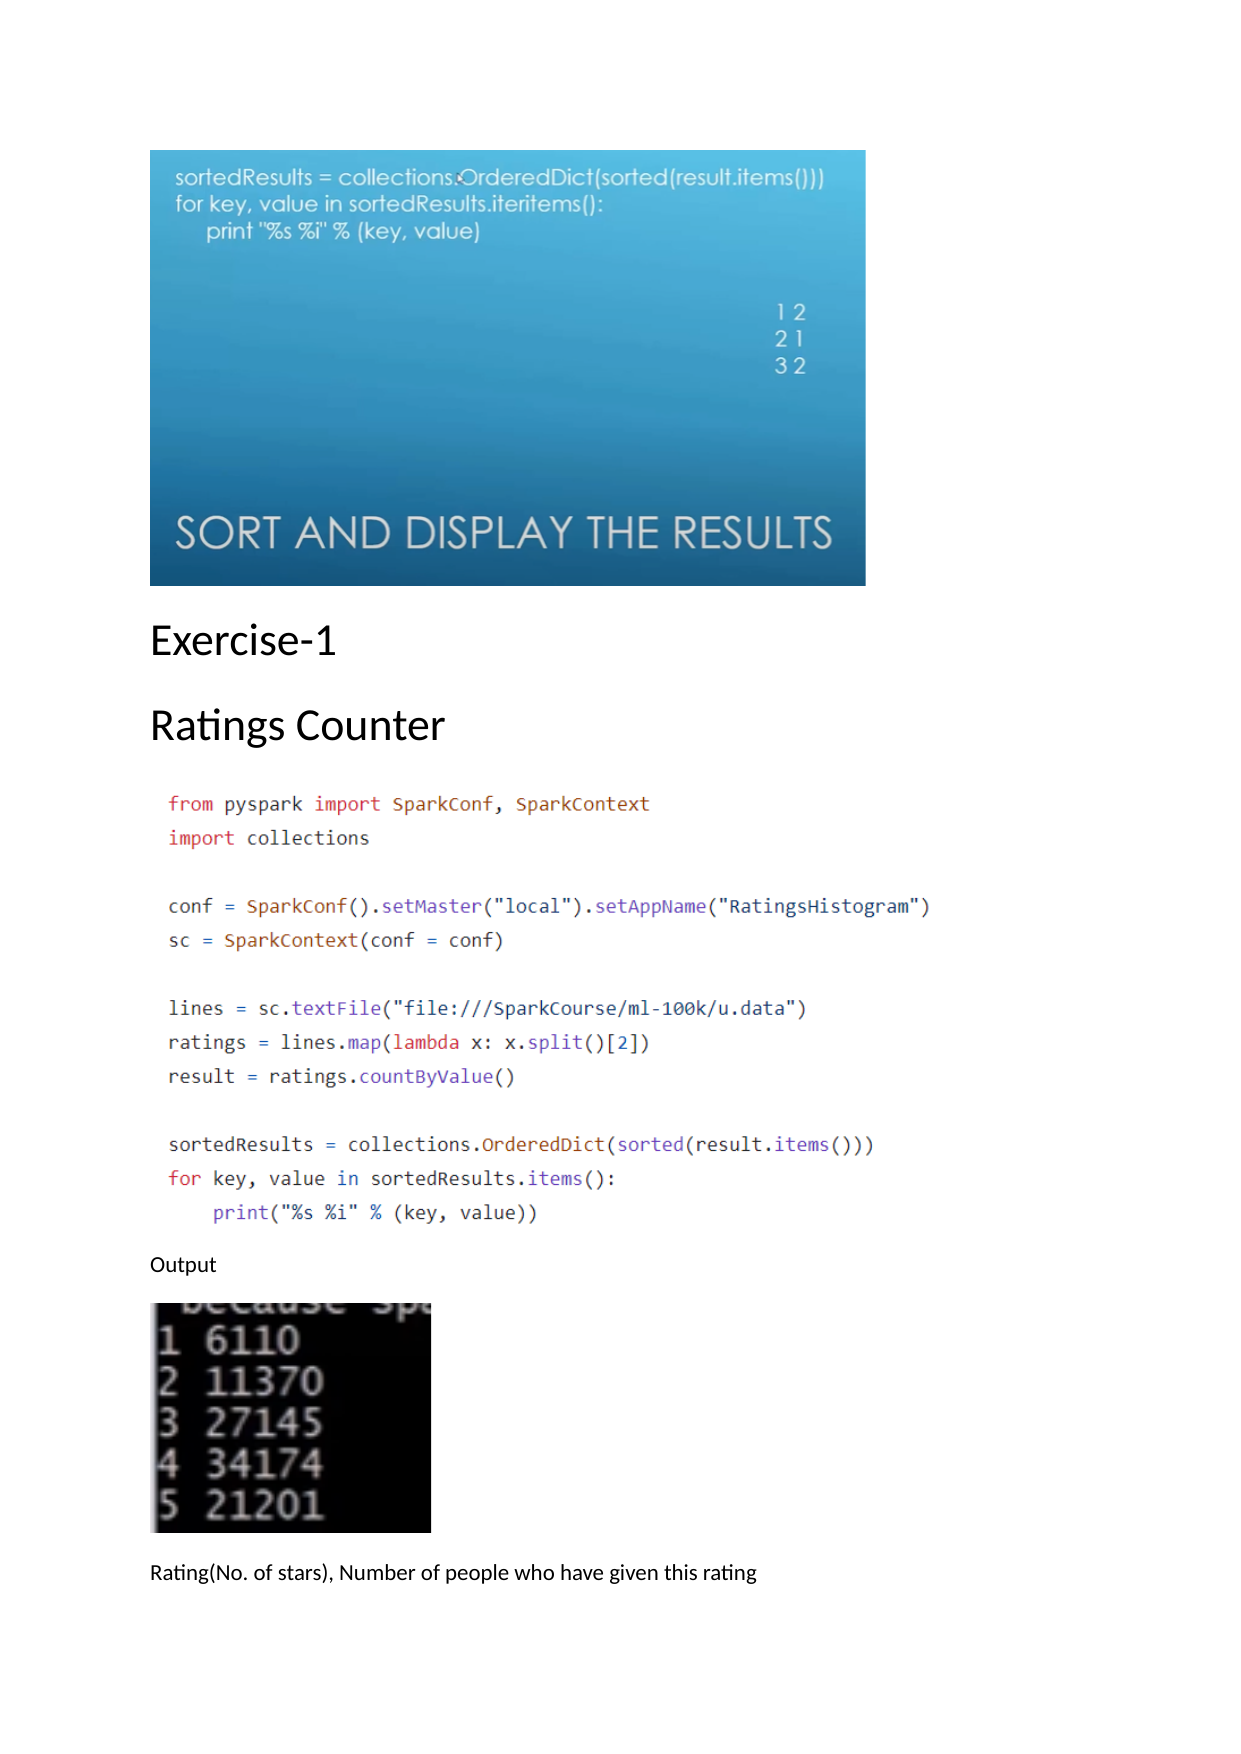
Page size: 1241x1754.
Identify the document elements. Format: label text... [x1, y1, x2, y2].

picture [150, 780, 949, 1226]
picture [150, 1303, 432, 1533]
text Ratings Counter [150, 696, 1090, 751]
picture [150, 150, 866, 586]
text Output [150, 1251, 1090, 1279]
text Rating(No. of stars), Number of people who have given this rating [150, 1558, 1090, 1586]
text Exercise-1 [150, 610, 1090, 666]
